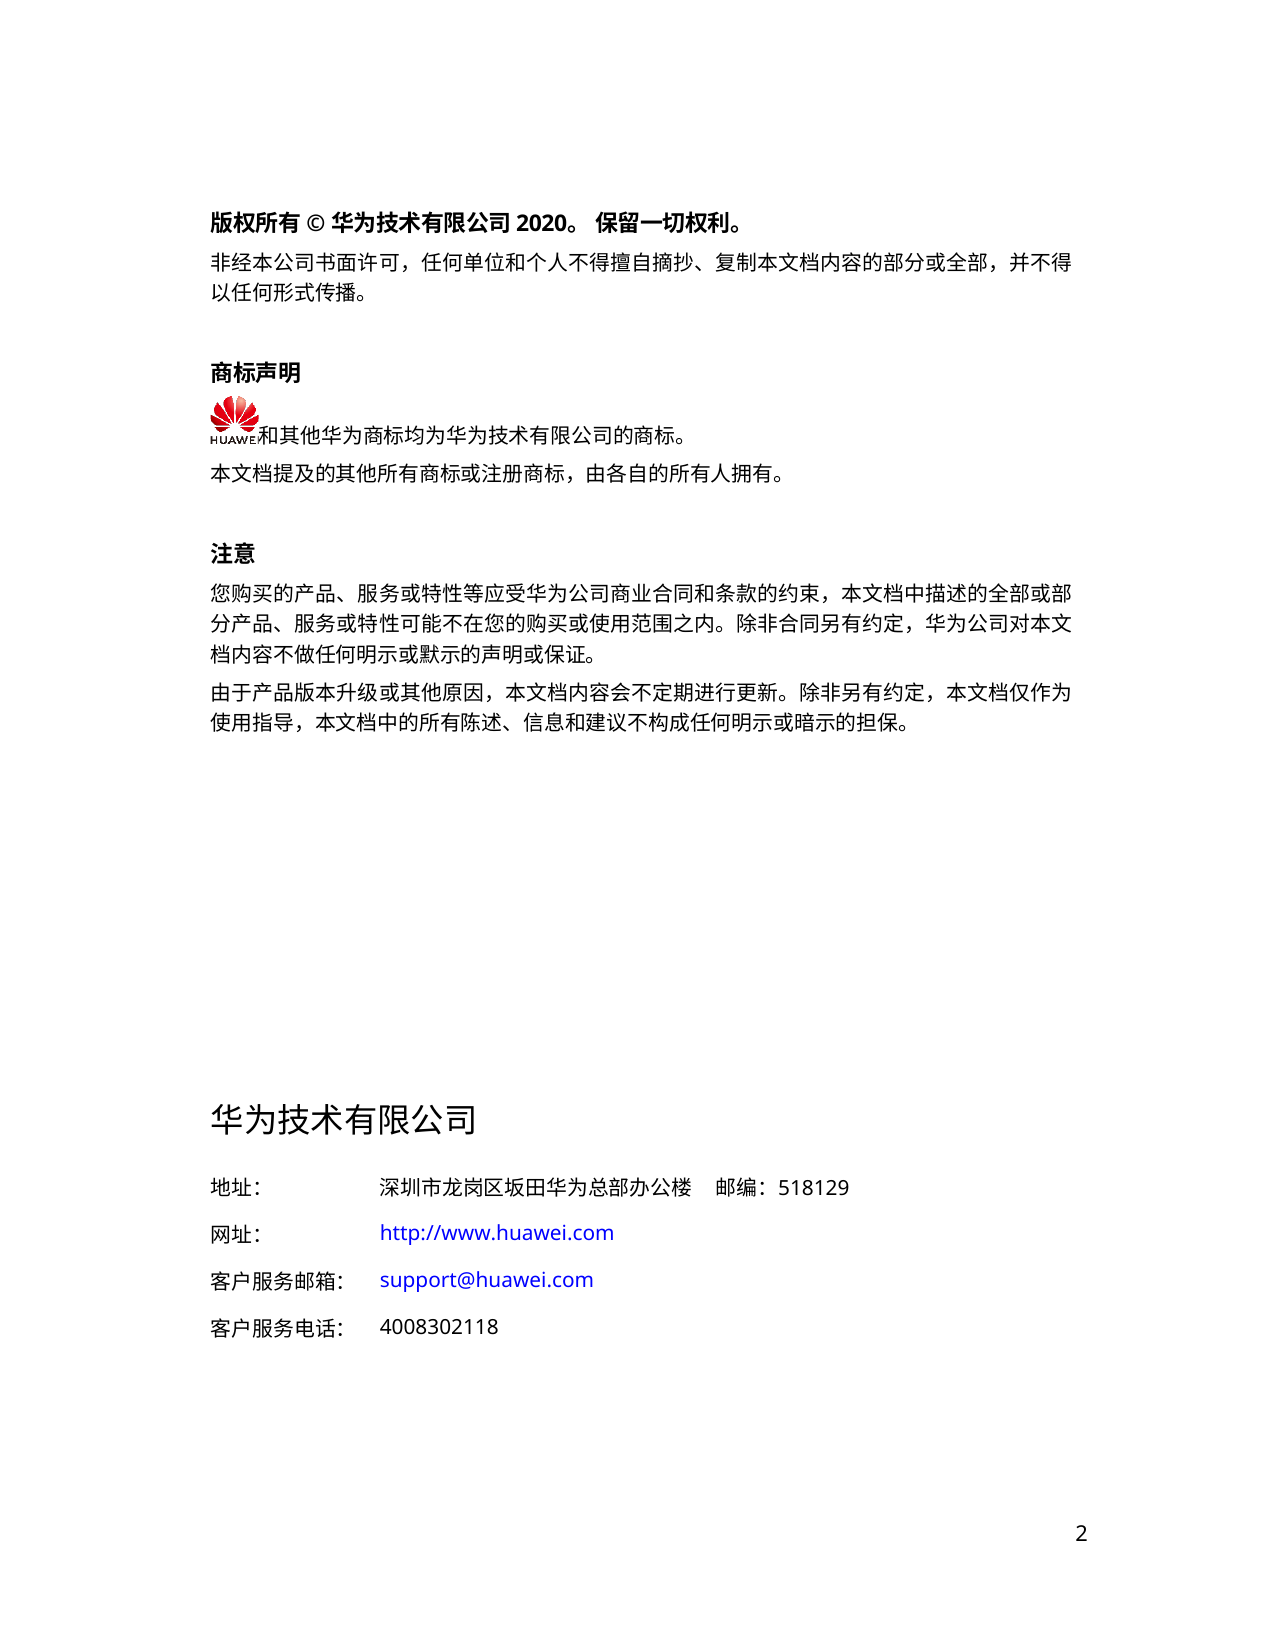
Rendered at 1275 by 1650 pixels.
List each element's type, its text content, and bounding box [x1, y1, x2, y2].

table_cell 深圳市龙岗区坂田华为总部办公楼 邮编：518129 [368, 1163, 1073, 1210]
table_header 华为技术有限公司 [199, 1097, 1073, 1163]
picture [210, 396, 259, 444]
table_cell 4008302118 [368, 1304, 1073, 1350]
table_cell support@huawei.com [368, 1257, 1073, 1303]
table_cell 地址： [199, 1163, 368, 1210]
table_cell 客户服务邮箱： [199, 1257, 368, 1303]
table_cell 网址： [199, 1210, 368, 1257]
table_cell 客户服务电话： [199, 1304, 368, 1350]
table_cell http://www.huawei.com [368, 1210, 1073, 1257]
table_header 版权所有 © 华为技术有限公司2020。 保留一切权利。 非经本公司书面许可，任何单位和个人不得擅自摘抄、复制本文档内容的部分或全部，并不得以任何形式传播。 商标声明 和其他华为商标均为华为技术有限公司的商标。 本文档提及的其他所有商标或注册商标，由各自的所有人拥有。 注意 您购买的产品、服务或特性等应受华为公司商业合同和条款的约束，本文档中描述的全部或部分产品、服务或特性可能不在您的购买或使用范围之内。除非合同另有约定，华为公司对本文档内容不做任何明示或默示的声明或保证。 由于产品版本升级或其他原因，本文档内容会不定期进行更新。除非另有约定，本文档仅作为使用指导，本文档中的所有陈述、信息和建议不构成任何明示或暗示的担保。 [199, 196, 1087, 745]
